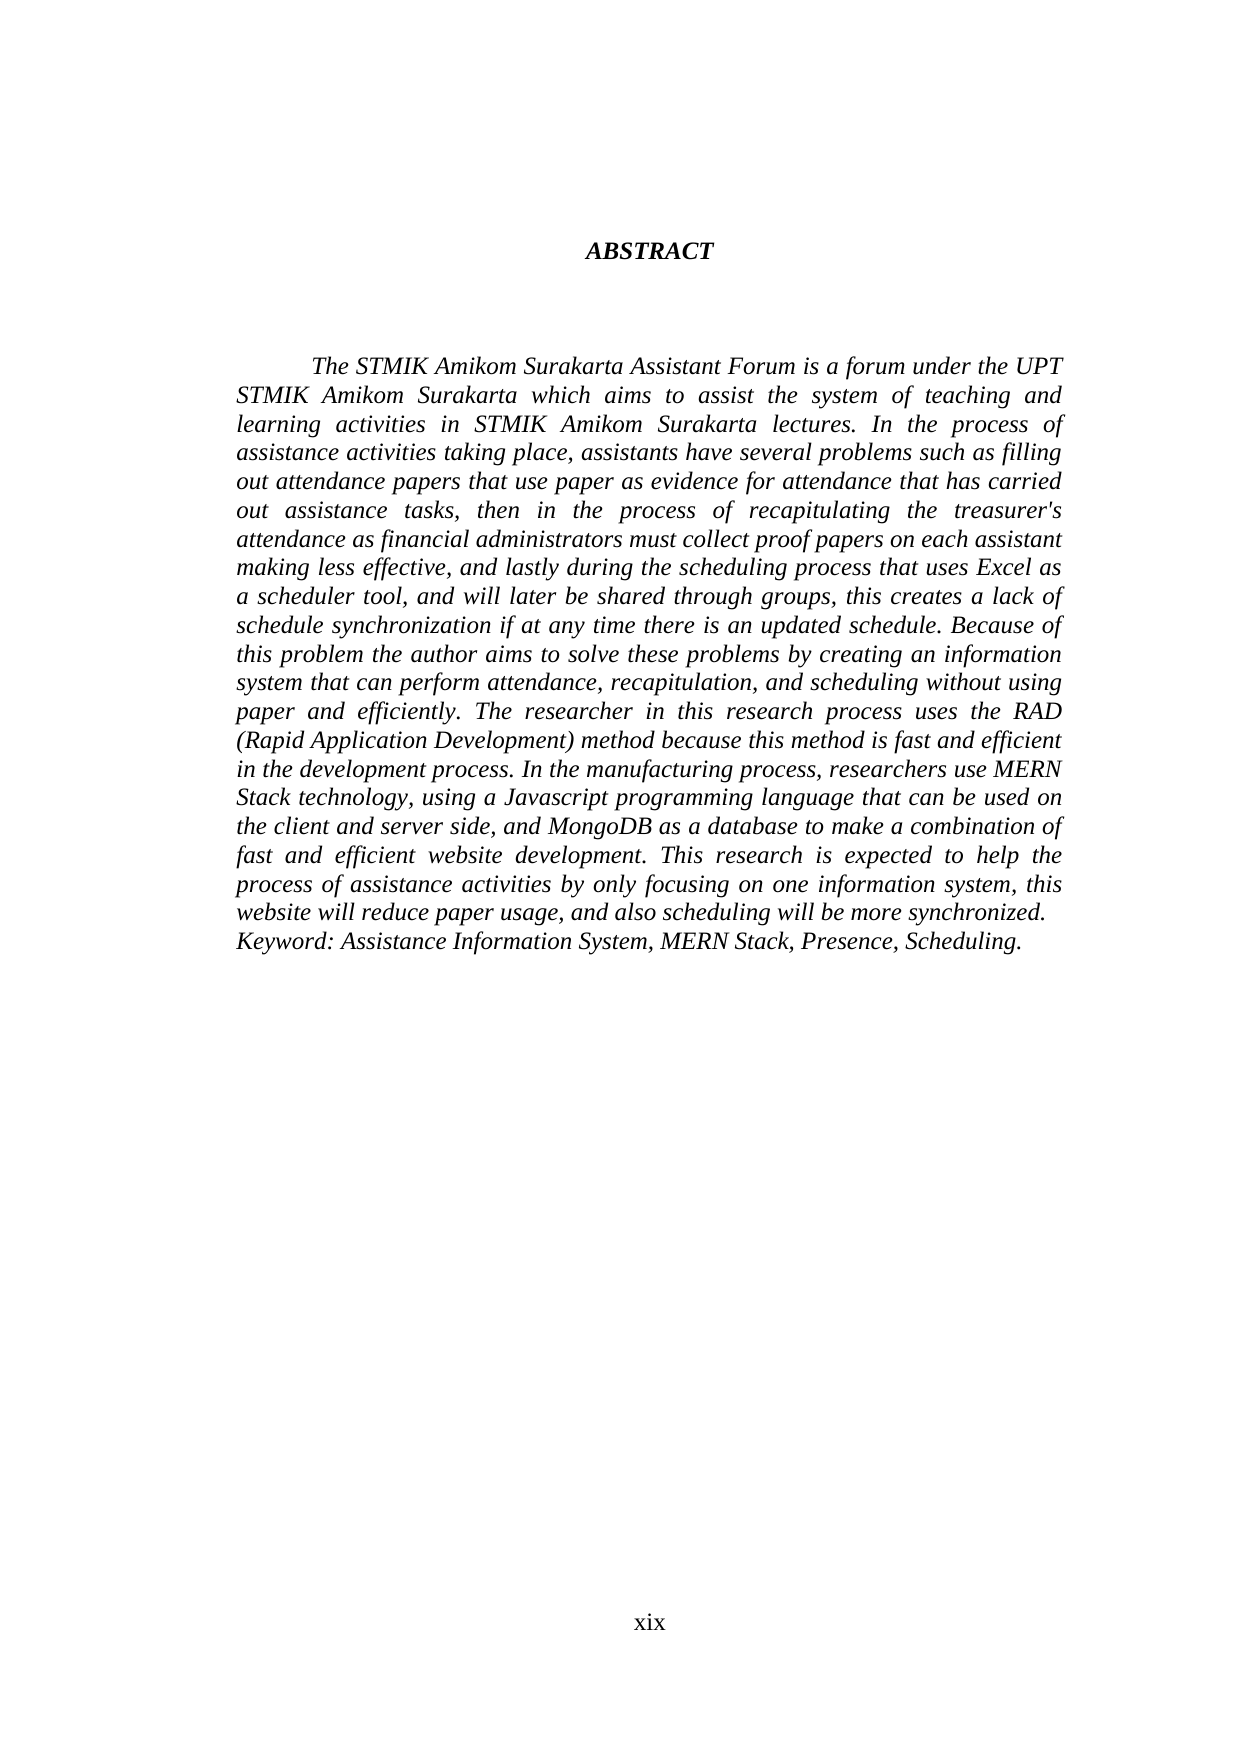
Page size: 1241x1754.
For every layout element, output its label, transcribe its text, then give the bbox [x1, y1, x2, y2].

text Keyword: Assistance Information System, MERN Stack, Presence, Scheduling. [236, 926, 1063, 955]
subtitle ABSTRACT [236, 236, 1063, 265]
text The STMIK Amikom Surakarta Assistant Forum is a forum under the UPT STMIK Amikom Surakarta which aims to assist the system of teaching and learning activities in STMIK Amikom Surakarta lectures. In the process of assistance activities taking place, assistants have several problems such as filling out attendance papers that use paper as evidence for attendance that has carried out assistance tasks, then in the process of recapitulating the treasurer's attendance as financial administrators must collect proof papers on each assistant making less effective, and lastly during the scheduling process that uses Excel as a scheduler tool, and will later be shared through groups, this creates a lack of schedule synchronization if at any time there is an updated schedule. Because of this problem the author aims to solve these problems by creating an information system that can perform attendance, recapitulation, and scheduling without using paper and efficiently. The researcher in this research process uses the RAD (Rapid Application Development) method because this method is fast and efficient in the development process. In the manufacturing process, researchers use MERN Stack technology, using a Javascript programming language that can be used on the client and server side, and MongoDB as a database to make a combination of fast and efficient website development. This research is expected to help the process of assistance activities by only focusing on one information system, this website will reduce paper usage, and also scheduling will be more synchronized. [236, 351, 1063, 926]
